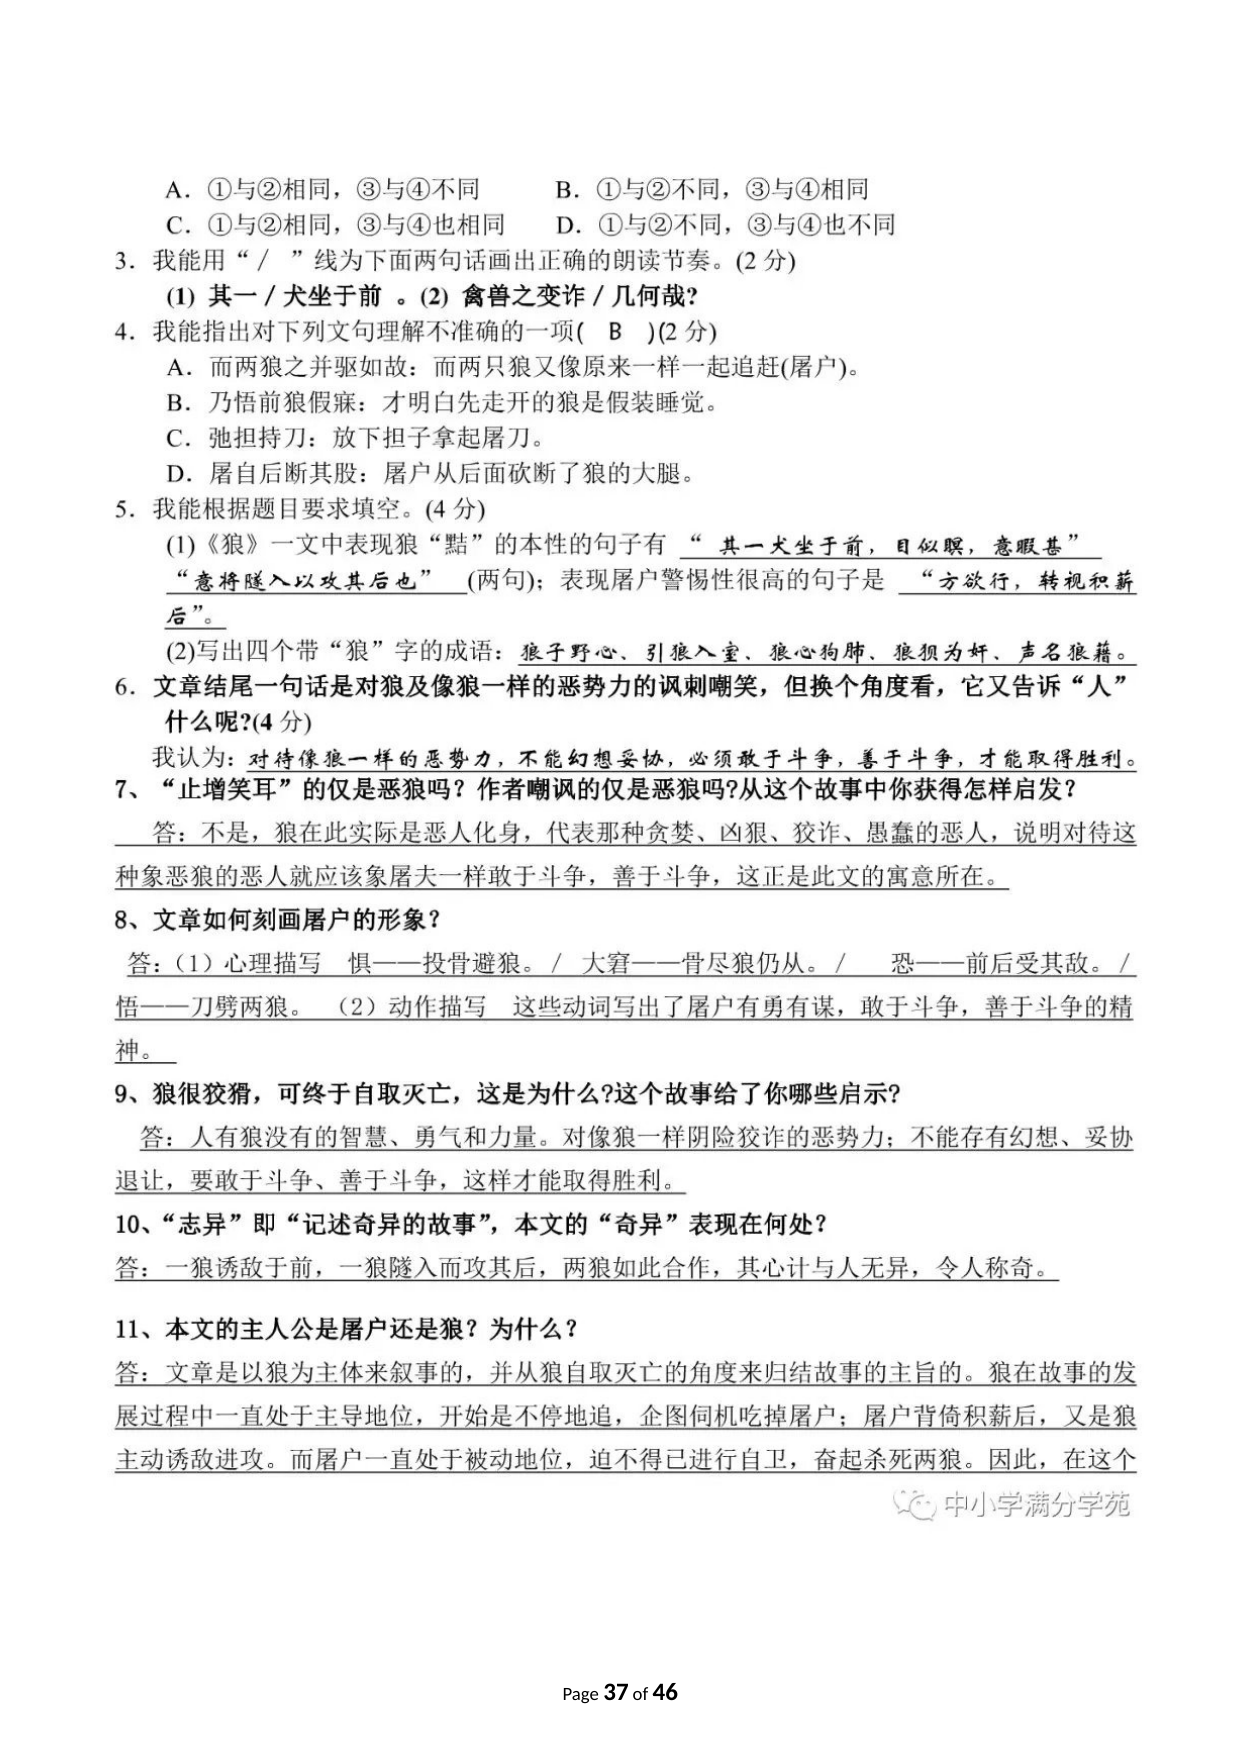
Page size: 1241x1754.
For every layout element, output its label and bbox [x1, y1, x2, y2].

picture [75, 79, 1166, 1553]
